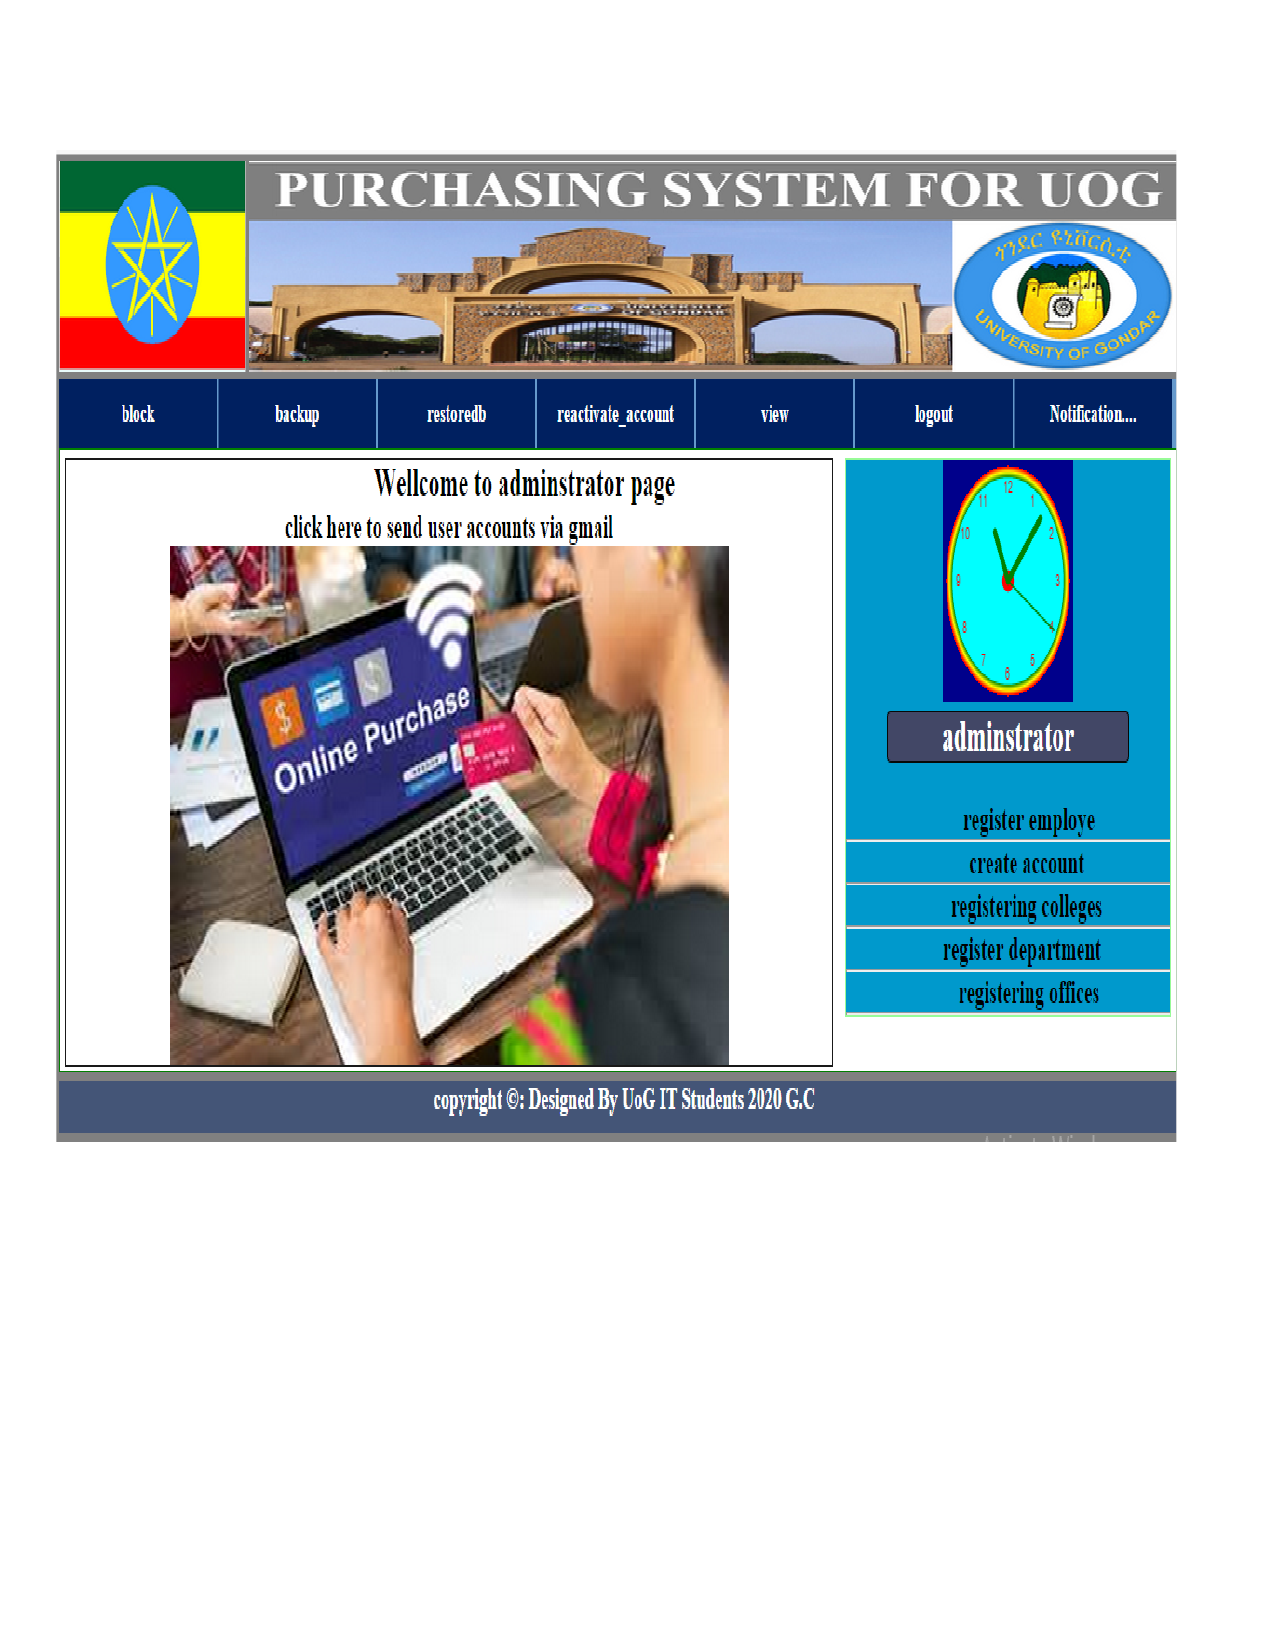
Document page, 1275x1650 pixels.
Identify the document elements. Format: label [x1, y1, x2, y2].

picture [56, 150, 1177, 1142]
